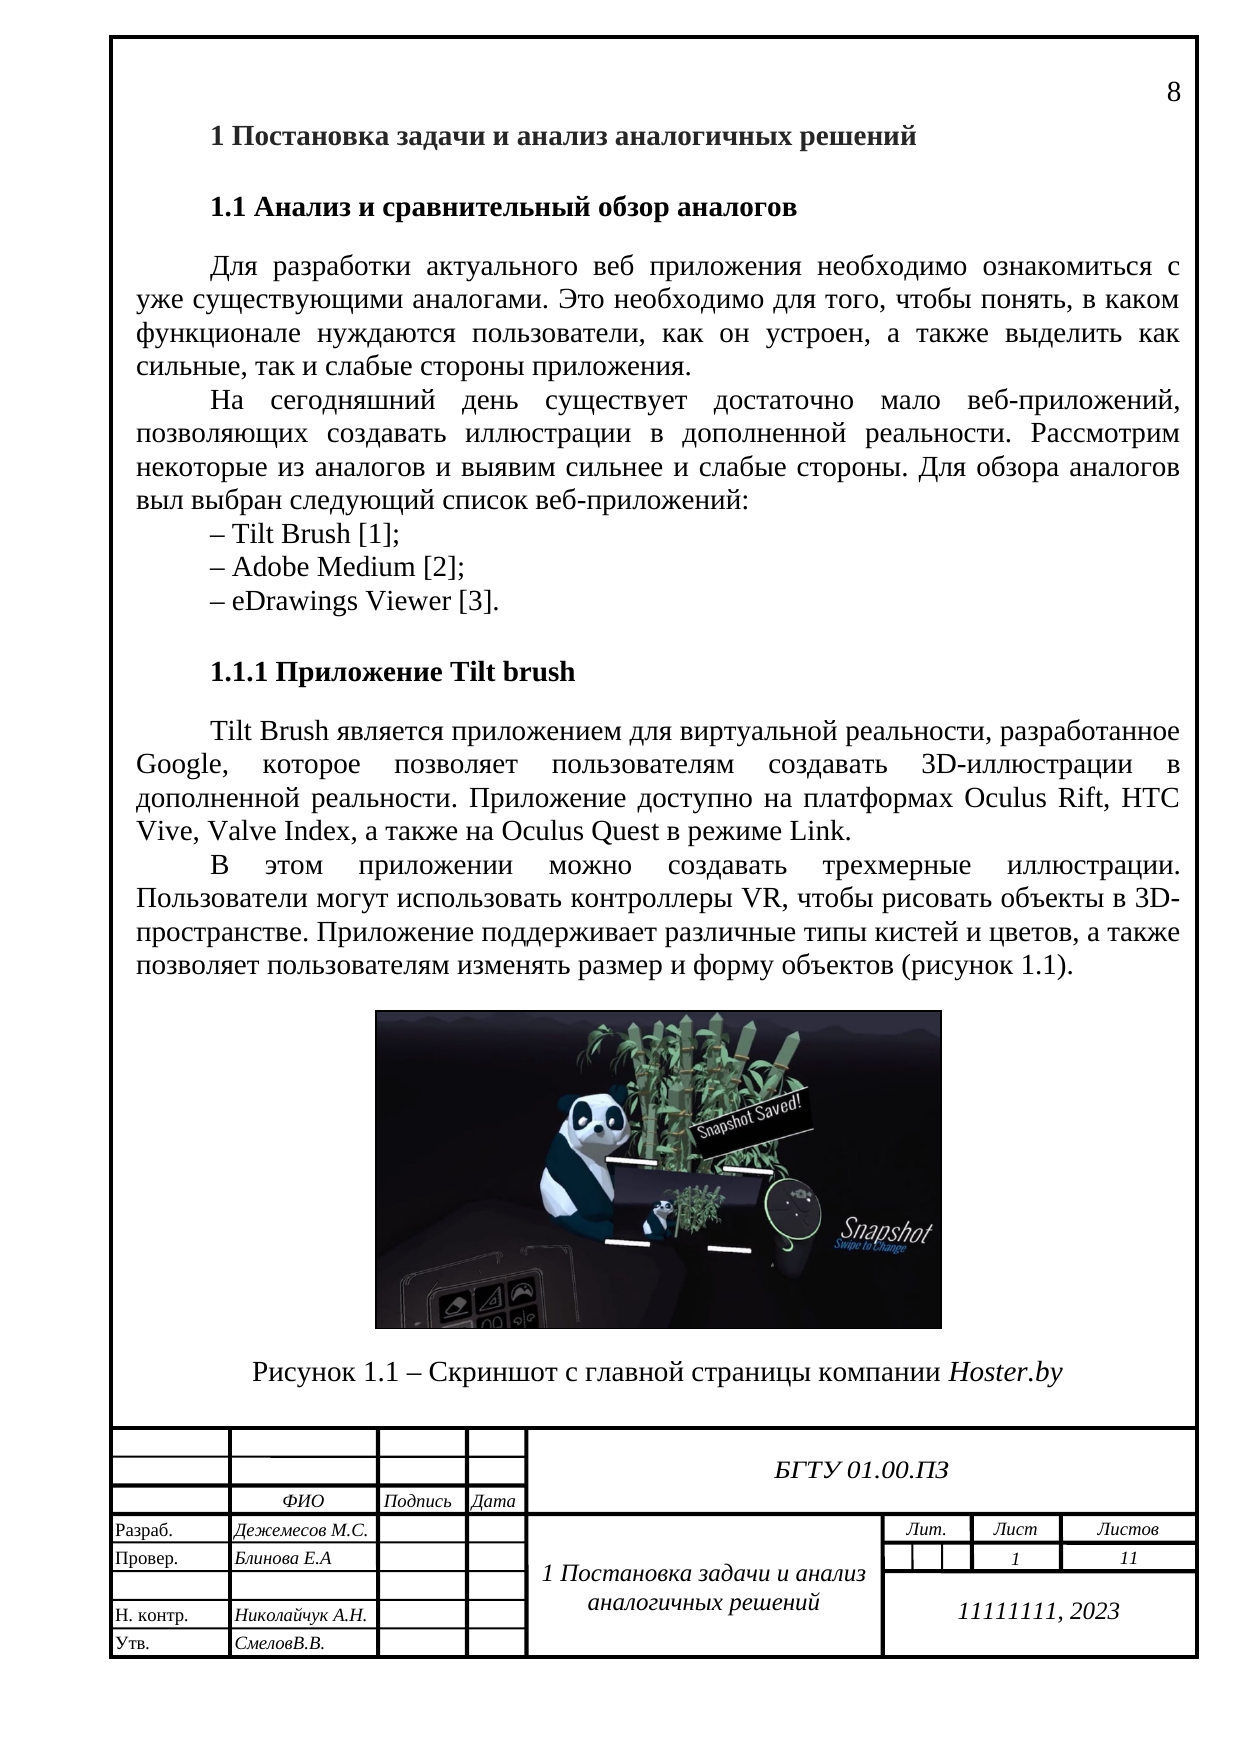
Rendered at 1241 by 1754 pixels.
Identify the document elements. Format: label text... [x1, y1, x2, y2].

picture [377, 1012, 940, 1328]
text – Tilt Brush [1]; [136, 516, 1181, 549]
text – Adobe Medium [2]; [136, 549, 1181, 583]
subtitle 1.1.1 Приложение Tilt brush [136, 654, 1181, 688]
text 1 Постановка задачи и анализ аналогичных решений [136, 118, 1181, 152]
text На сегодняшний день существует достаточно мало веб-приложений, позволяющих создавать иллюстрации в дополненной реальности. Рассмотрим некоторые из аналогов и выявим сильнее и слабые стороны. Для обзора аналогов выл выбран следующий список веб-приложений: [136, 382, 1181, 516]
text Рисунок 1.1 – Скриншот с главной страницы компании Hoster.by [136, 1354, 1181, 1388]
text 1.1 Анализ и сравнительный обзор аналогов [136, 189, 1181, 223]
text В этом приложении можно создавать трехмерные иллюстрации. Пользователи могут использовать контроллеры VR, чтобы рисовать объекты в 3D-пространстве. Приложение поддерживает различные типы кистей и цветов, а также позволяет пользователям изменять размер и форму объектов (рисунок 1.1). [136, 847, 1181, 981]
text Для разработки актуального веб приложения необходимо ознакомиться с уже существующими аналогами. Это необходимо для того, чтобы понять, в каком функционале нуждаются пользователи, как он устроен, а также выделить как сильные, так и слабые стороны приложения. [136, 248, 1181, 382]
text – eDrawings Viewer [3]. [136, 583, 1181, 617]
text Tilt Brush является приложением для виртуальной реальности, разработанное Google, которое позволяет пользователям создавать 3D-иллюстрации в дополненной реальности. Приложение доступно на платформах Oculus Rift, HTC Vive, Valve Index, а также на Oculus Quest в режиме Link. [136, 713, 1181, 847]
